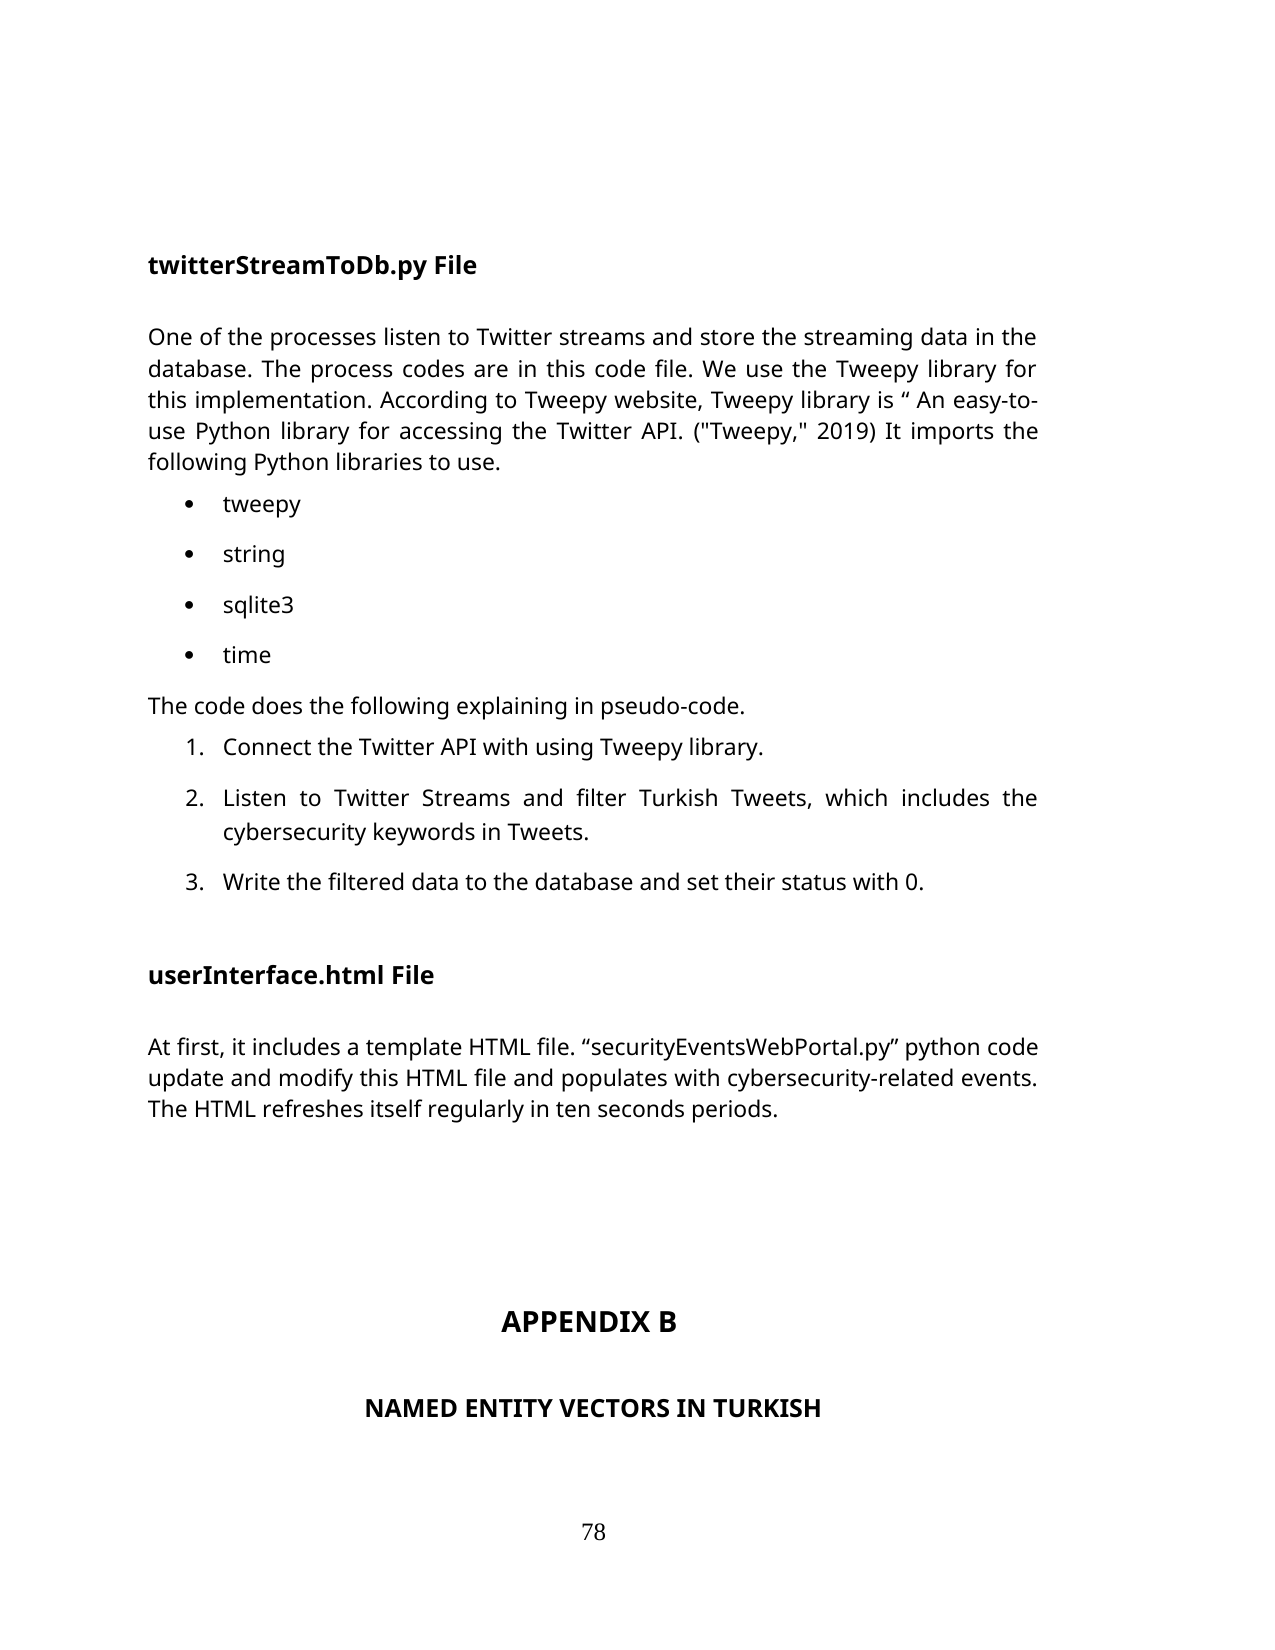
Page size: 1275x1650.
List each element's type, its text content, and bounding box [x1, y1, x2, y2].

list Listen to Twitter Streams and filter Turkish Tweets, which includes the cybersecurity keywords in Tweets. [185, 782, 1039, 847]
list time [185, 639, 1039, 670]
list string [185, 538, 1039, 569]
list Connect the Twitter API with using Tweepy library. [185, 731, 1039, 762]
text One of the processes listen to Twitter streams and store the streaming data in the database. The process codes are in this code file. We use the Tweepy library for this implementation. According to Tweepy website, Tweepy library is “ An easy-to-use Python library for accessing the Twitter API. ("Tweepy," 2019) It imports the following Python libraries to use. [148, 321, 1039, 477]
text At first, it includes a template HTML file. “securityEventsWebPortal.py” python code update and modify this HTML file and populates with cybersecurity-related events. The HTML refreshes itself regularly in ten seconds periods. [148, 1031, 1039, 1124]
text NAMED ENTITY VECTORS IN TURKISH [148, 1391, 1039, 1424]
subtitle APPENDIX B [170, 1301, 1008, 1341]
list sqlite3 [185, 589, 1039, 620]
list Write the filtered data to the database and set their status with 0. [185, 866, 1039, 897]
list twitterStreamToDb.py File [148, 248, 1039, 282]
list userInterface.html File [148, 957, 1039, 992]
text The code does the following explaining in pseudo-code. [148, 689, 1039, 721]
list tweepy [185, 488, 1039, 519]
